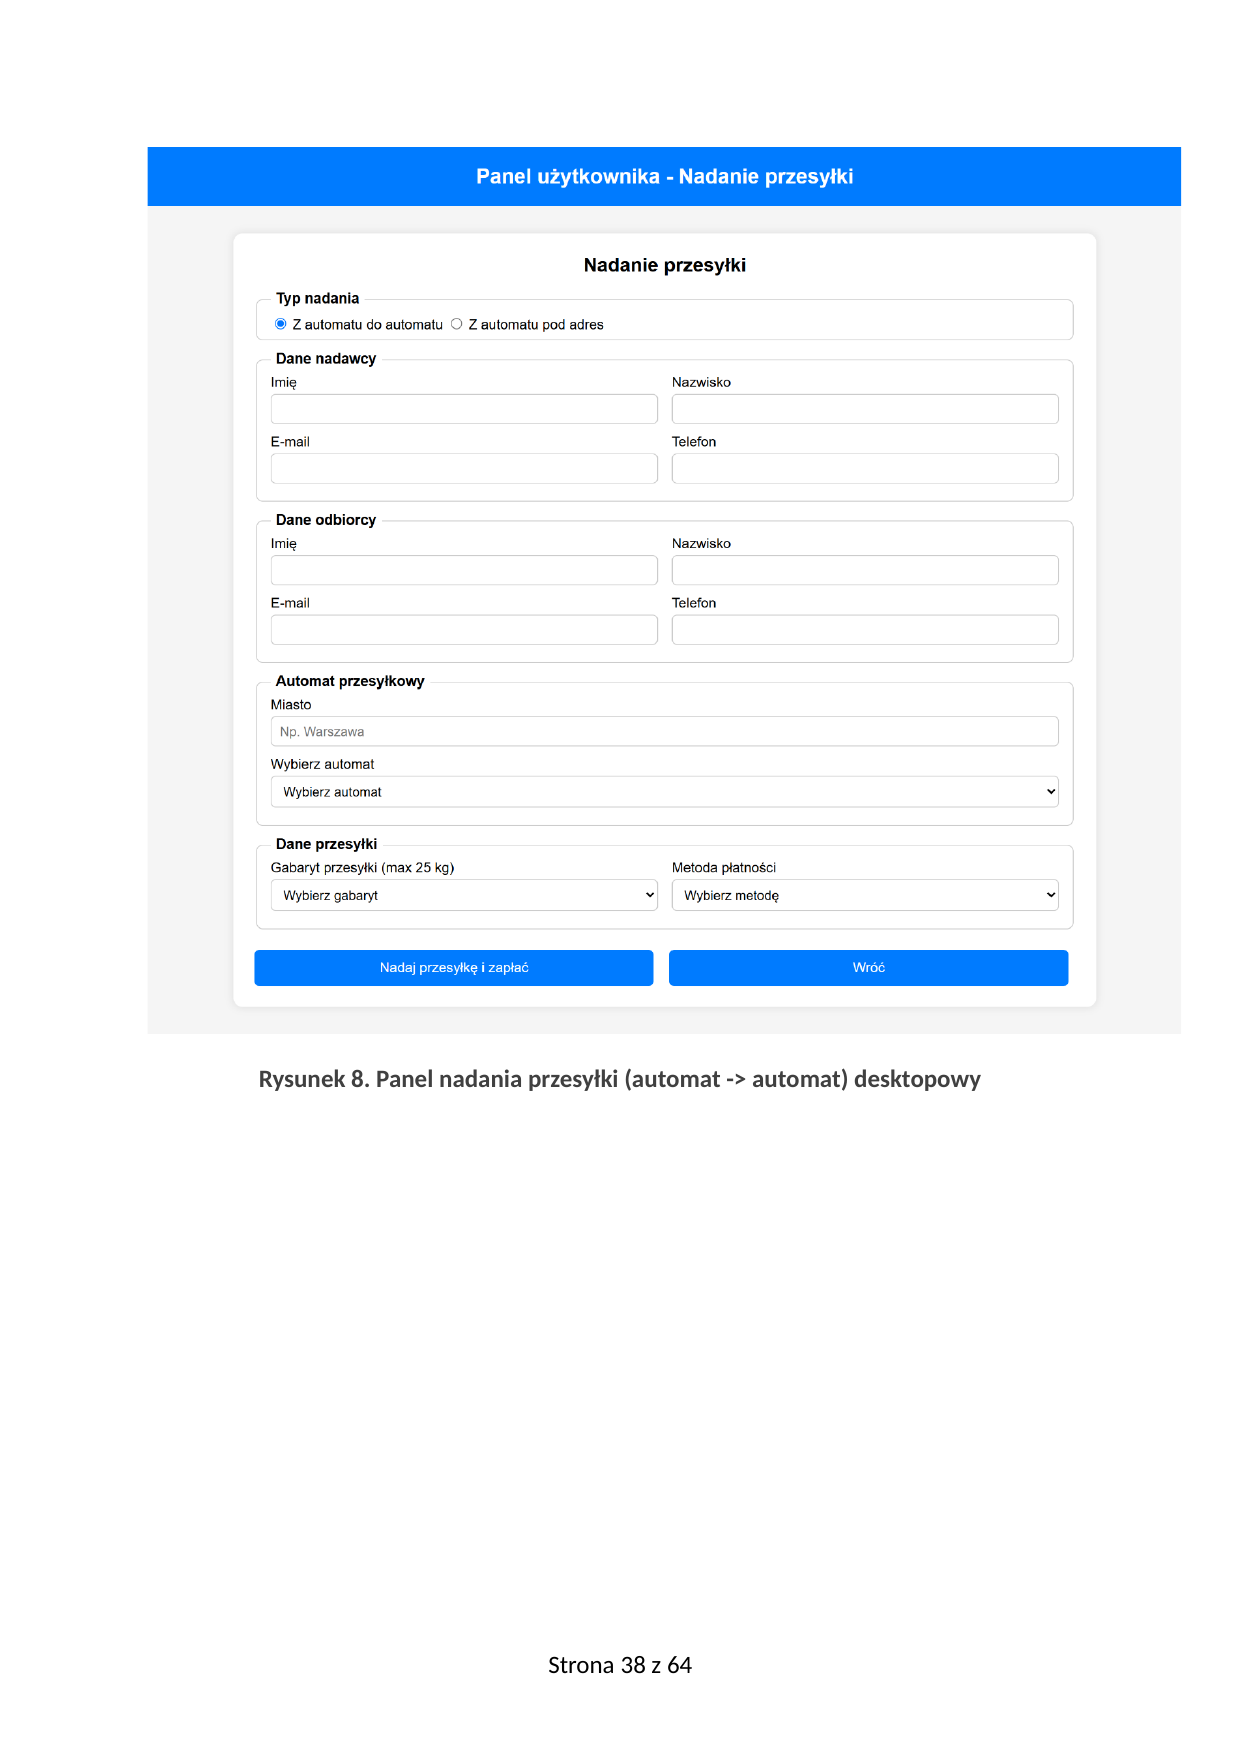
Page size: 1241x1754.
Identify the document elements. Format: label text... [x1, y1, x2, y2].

picture [147, 147, 1182, 1034]
text Rysunek 8. Panel nadania przesyłki (automat -> automat) desktopowy [148, 1063, 1093, 1094]
